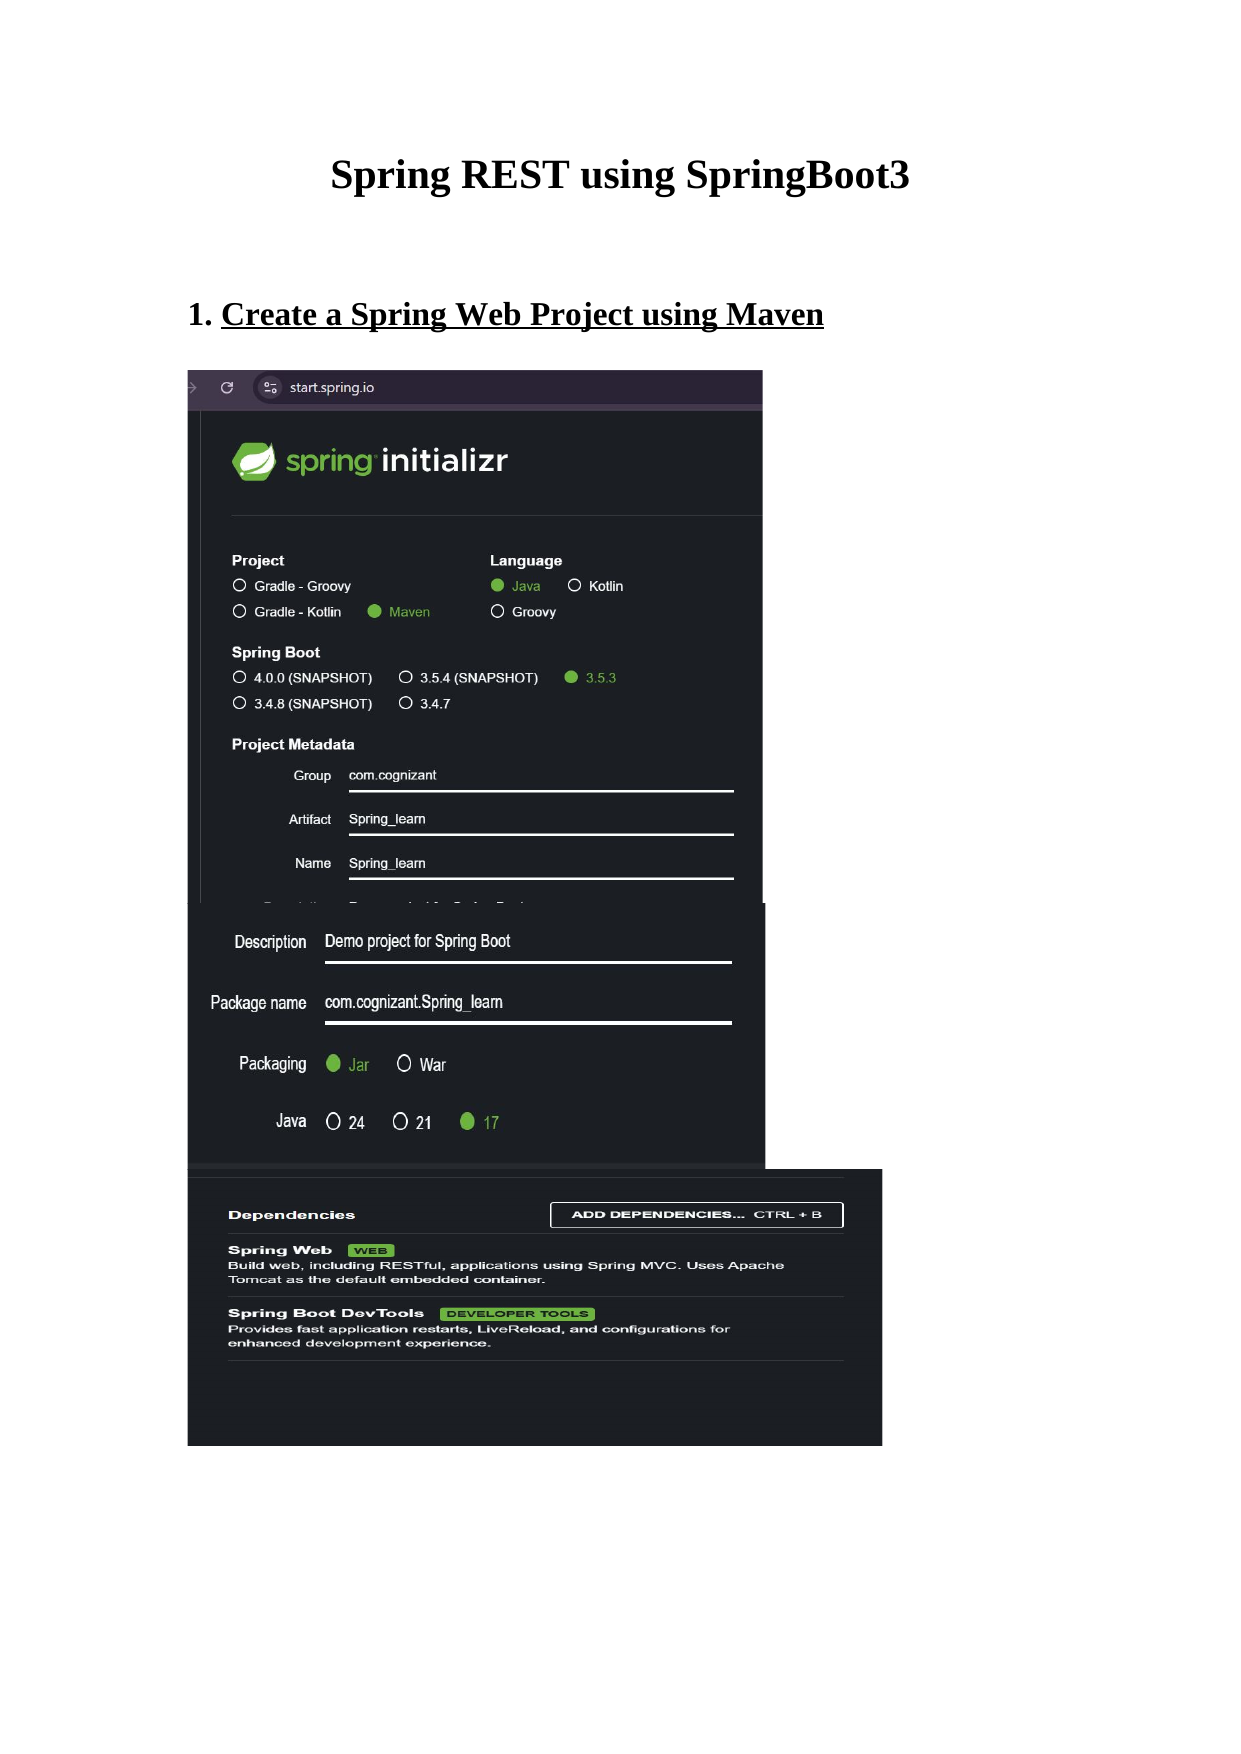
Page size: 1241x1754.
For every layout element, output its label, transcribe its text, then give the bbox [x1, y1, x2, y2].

list Create a Spring Web Project using Maven [187, 294, 1053, 332]
picture [187, 370, 883, 1446]
text Spring REST using SpringBoot3 [187, 150, 1053, 198]
